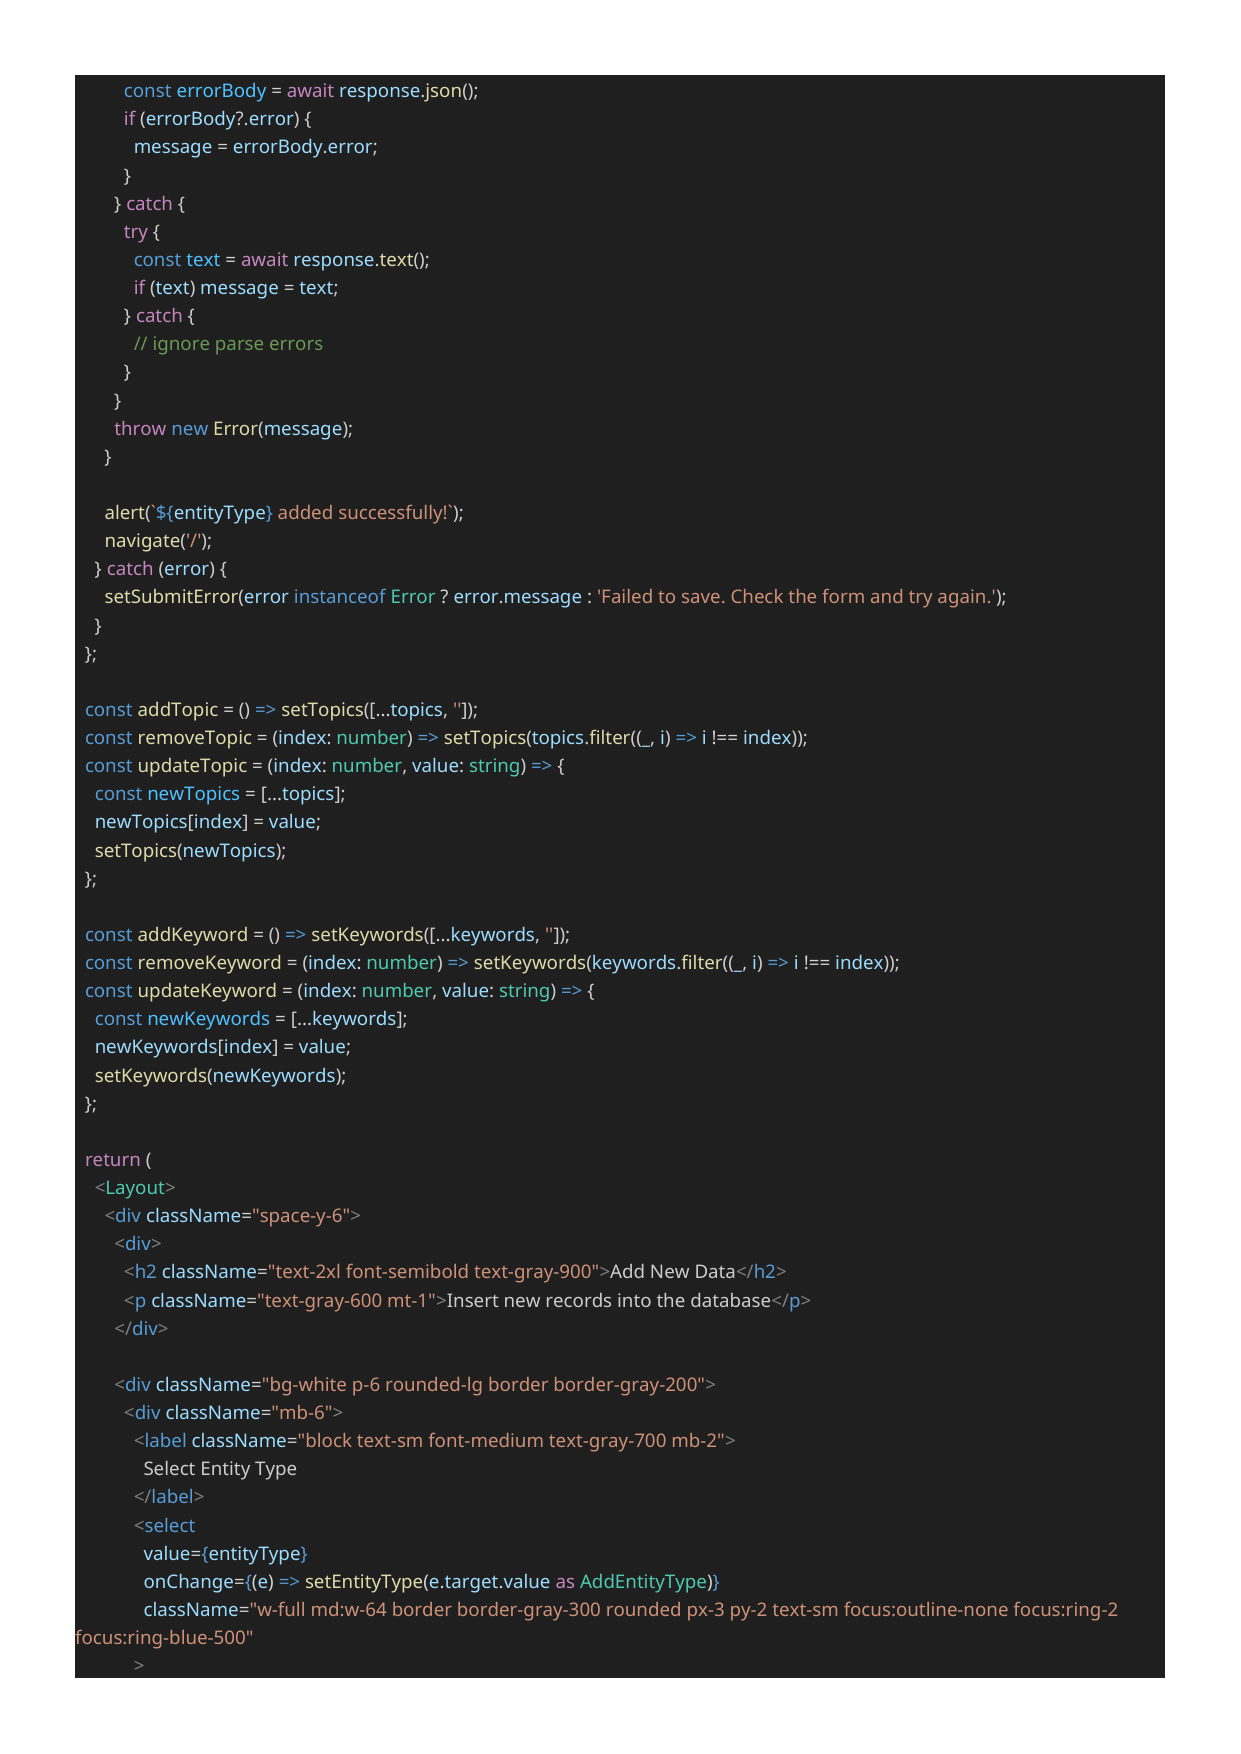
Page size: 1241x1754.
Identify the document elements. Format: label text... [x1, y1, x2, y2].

text const text = await response.text(); [75, 244, 1165, 272]
text throw new Error(message); [75, 412, 1165, 441]
text }; [75, 862, 1165, 891]
text newTopics[index] = value; [75, 806, 1165, 834]
text } catch (error) { [75, 553, 1165, 581]
text <div className="mb-6"> [75, 1397, 1165, 1425]
text newKeywords[index] = value; [75, 1031, 1165, 1059]
text <div className="space-y-6"> [75, 1200, 1165, 1228]
text try { [75, 216, 1165, 244]
text } [75, 159, 1165, 187]
text > [75, 1650, 1165, 1678]
text const updateKeyword = (index: number, value: string) => { [75, 975, 1165, 1003]
text alert(`${entityType} added successfully!`); [75, 497, 1165, 525]
text const newTopics = [...topics]; [75, 778, 1165, 806]
text const updateTopic = (index: number, value: string) => { [75, 750, 1165, 778]
text setKeywords(newKeywords); [75, 1059, 1165, 1087]
text } [75, 441, 1165, 469]
text return ( [75, 1144, 1165, 1172]
text // ignore parse errors [75, 328, 1165, 356]
text <div> [75, 1228, 1165, 1256]
text const removeTopic = (index: number) => setTopics(topics.filter((_, i) => i !== index)); [75, 722, 1165, 750]
text } [75, 609, 1165, 637]
text setTopics(newTopics); [75, 834, 1165, 862]
text <Layout> [75, 1172, 1165, 1200]
text const addKeyword = () => setKeywords([...keywords, '']); [75, 919, 1165, 947]
text } catch { [75, 300, 1165, 328]
text value={entityType} [75, 1537, 1165, 1566]
text Select Entity Type [75, 1453, 1165, 1481]
text onChange={(e) => setEntityType(e.target.value as AddEntityType)} [75, 1566, 1165, 1594]
text </label> [75, 1481, 1165, 1509]
text <div className="bg-white p-6 rounded-lg border border-gray-200"> [75, 1369, 1165, 1397]
text } [75, 384, 1165, 412]
text if (errorBody?.error) { [75, 103, 1165, 131]
text }; [75, 1087, 1165, 1116]
text <select [75, 1509, 1165, 1537]
text const errorBody = await response.json(); [75, 75, 1165, 103]
text message = errorBody.error; [75, 131, 1165, 159]
text }; [75, 637, 1165, 666]
text setSubmitError(error instanceof Error ? error.message : 'Failed to save. Check the form and try again.'); [75, 581, 1165, 609]
text <p className="text-gray-600 mt-1">Insert new records into the database</p> [75, 1284, 1165, 1312]
text } [75, 356, 1165, 384]
text className="w-full md:w-64 border border-gray-300 rounded px-3 py-2 text-sm focus:outline-none focus:ring-2 focus:ring-blue-500" [75, 1594, 1165, 1650]
text const removeKeyword = (index: number) => setKeywords(keywords.filter((_, i) => i !== index)); [75, 947, 1165, 975]
text const newKeywords = [...keywords]; [75, 1003, 1165, 1031]
text <label className="block text-sm font-medium text-gray-700 mb-2"> [75, 1425, 1165, 1453]
text navigate('/'); [75, 525, 1165, 553]
text const addTopic = () => setTopics([...topics, '']); [75, 694, 1165, 722]
text </div> [75, 1312, 1165, 1341]
text <h2 className="text-2xl font-semibold text-gray-900">Add New Data</h2> [75, 1256, 1165, 1284]
text if (text) message = text; [75, 272, 1165, 300]
text } catch { [75, 187, 1165, 216]
